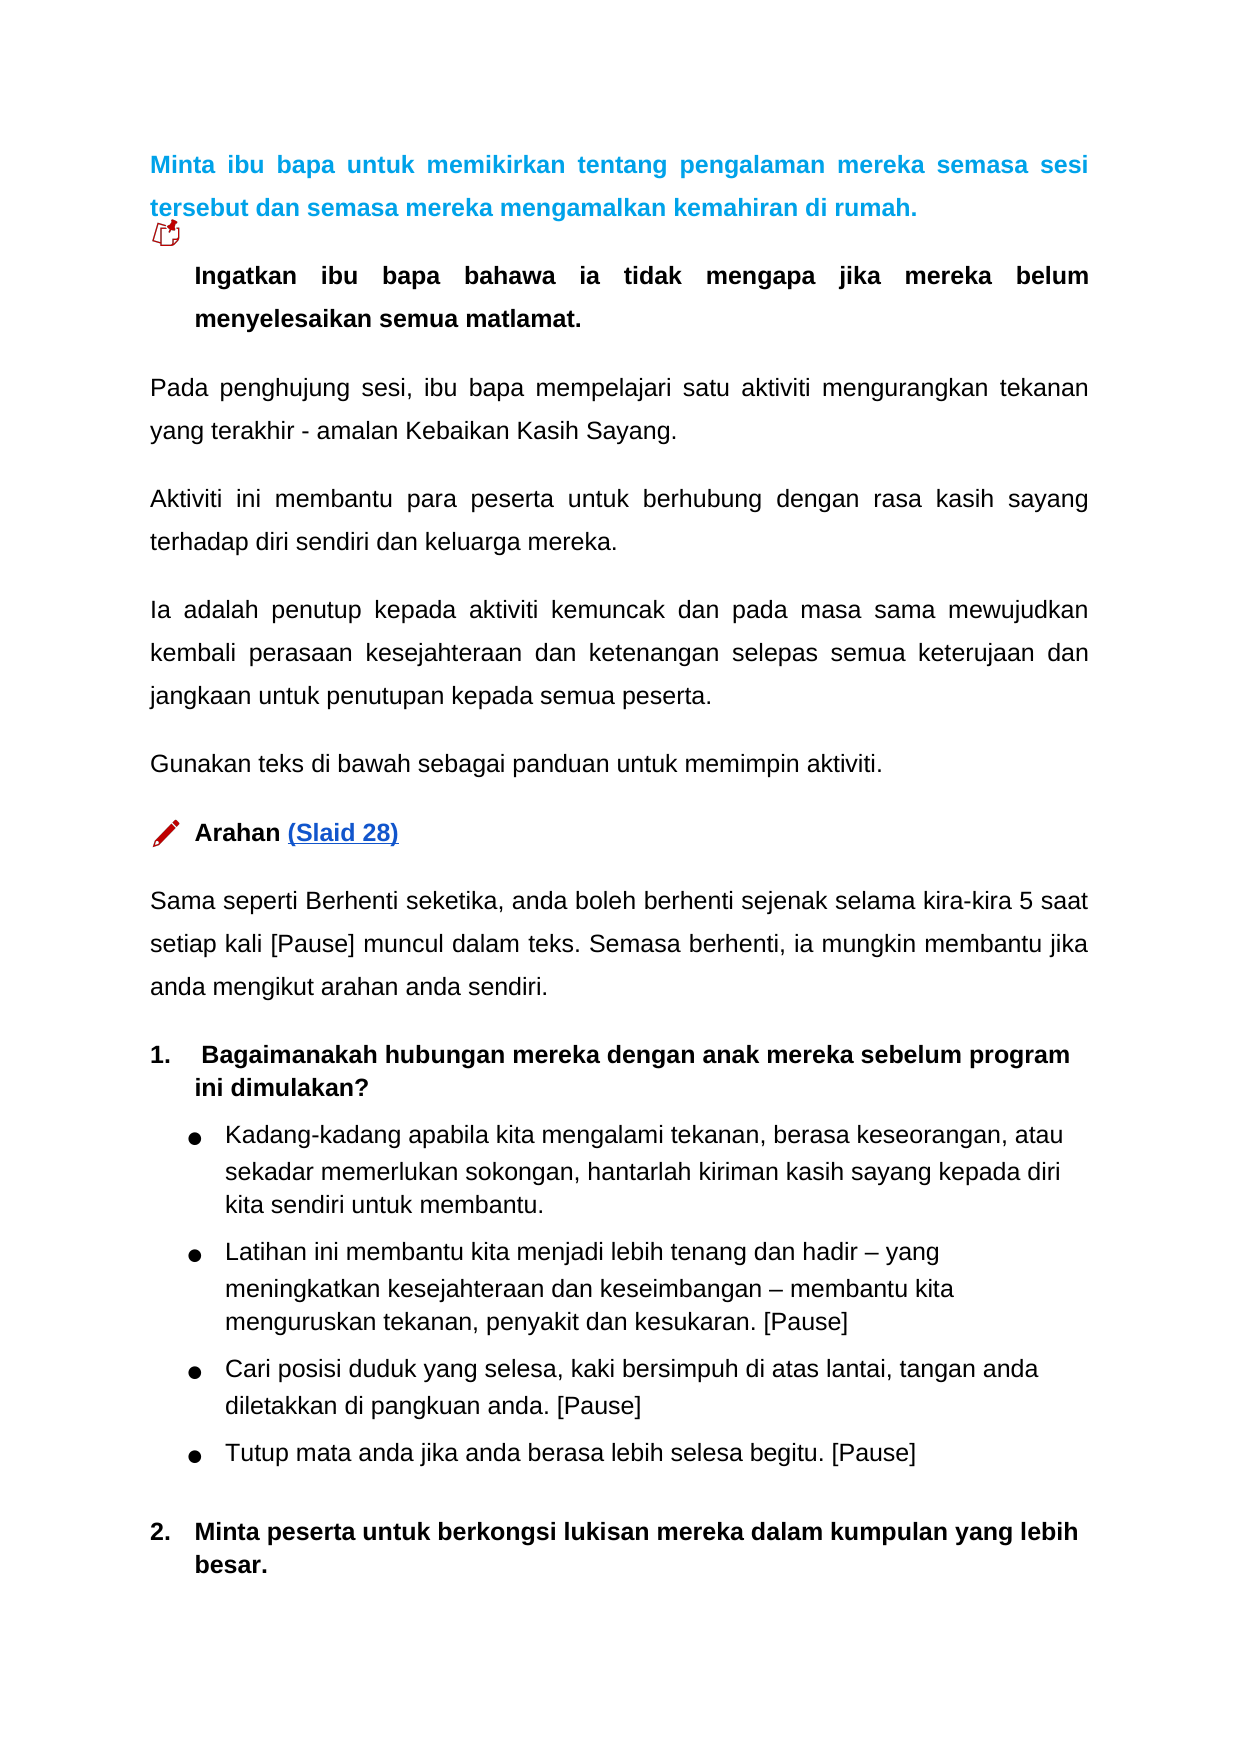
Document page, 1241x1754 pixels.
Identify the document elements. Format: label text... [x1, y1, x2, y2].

list Kadang-kadang apabila kita mengalami tekanan, berasa keseorangan, atau sekadar memerlukan sokongan, hantarlah kiriman kasih sayang kepada diri kita sendiri untuk membantu. [187, 1118, 1090, 1219]
text Ingatkan ibu bapa bahawa ia tidak mengapa jika mereka belum menyelesaikan semua matlamat. [194, 261, 1090, 333]
list Latihan ini membantu kita menjadi lebih tenang dan hadir – yang meningkatkan kesejahteraan dan keseimbangan – membantu kita menguruskan tekanan, penyakit dan kesukaran. [Pause] [187, 1236, 1090, 1336]
list Minta peserta untuk berkongsi lukisan mereka dalam kumpulan yang lebih besar. [150, 1517, 1090, 1579]
text Arahan (Slaid 28) [194, 817, 1090, 846]
subtitle Minta ibu bapa untuk memikirkan tentang pengalaman mereka semasa sesi tersebut dan semasa mereka mengamalkan kemahiran di rumah. [150, 150, 1090, 222]
text Aktiviti ini membantu para peserta untuk berhubung dengan rasa kasih sayang terhadap diri sendiri dan keluarga mereka. [150, 484, 1090, 556]
text Sama seperti Berhenti seketika, anda boleh berhenti sejenak selama kira-kira 5 saat setiap kali [Pause] muncul dalam teks. Semasa berhenti, ia mungkin membantu jika anda mengikut arahan anda sendiri. [150, 886, 1090, 1001]
list Bagaimanakah hubungan mereka dengan anak mereka sebelum program ini dimulakan? [150, 1040, 1090, 1102]
text Gunakan teks di bawah sebagai panduan untuk memimpin aktiviti. [150, 749, 1090, 778]
list Cari posisi duduk yang selesa, kaki bersimpuh di atas lantai, tangan anda diletakkan di pangkuan anda. [Pause] [187, 1352, 1090, 1420]
list Tutup mata anda jika anda berasa lebih selesa begitu. [Pause] [187, 1436, 1090, 1471]
text Ia adalah penutup kepada aktiviti kemuncak dan pada masa sama mewujudkan kembali perasaan kesejahteraan dan ketenangan selepas semua keterujaan dan jangkaan untuk penutupan kepada semua peserta. [150, 595, 1090, 710]
picture [150, 217, 182, 249]
text Pada penghujung sesi, ibu bapa mempelajari satu aktiviti mengurangkan tekanan yang terakhir - amalan Kebaikan Kasih Sayang. [150, 372, 1090, 444]
picture [150, 818, 182, 850]
